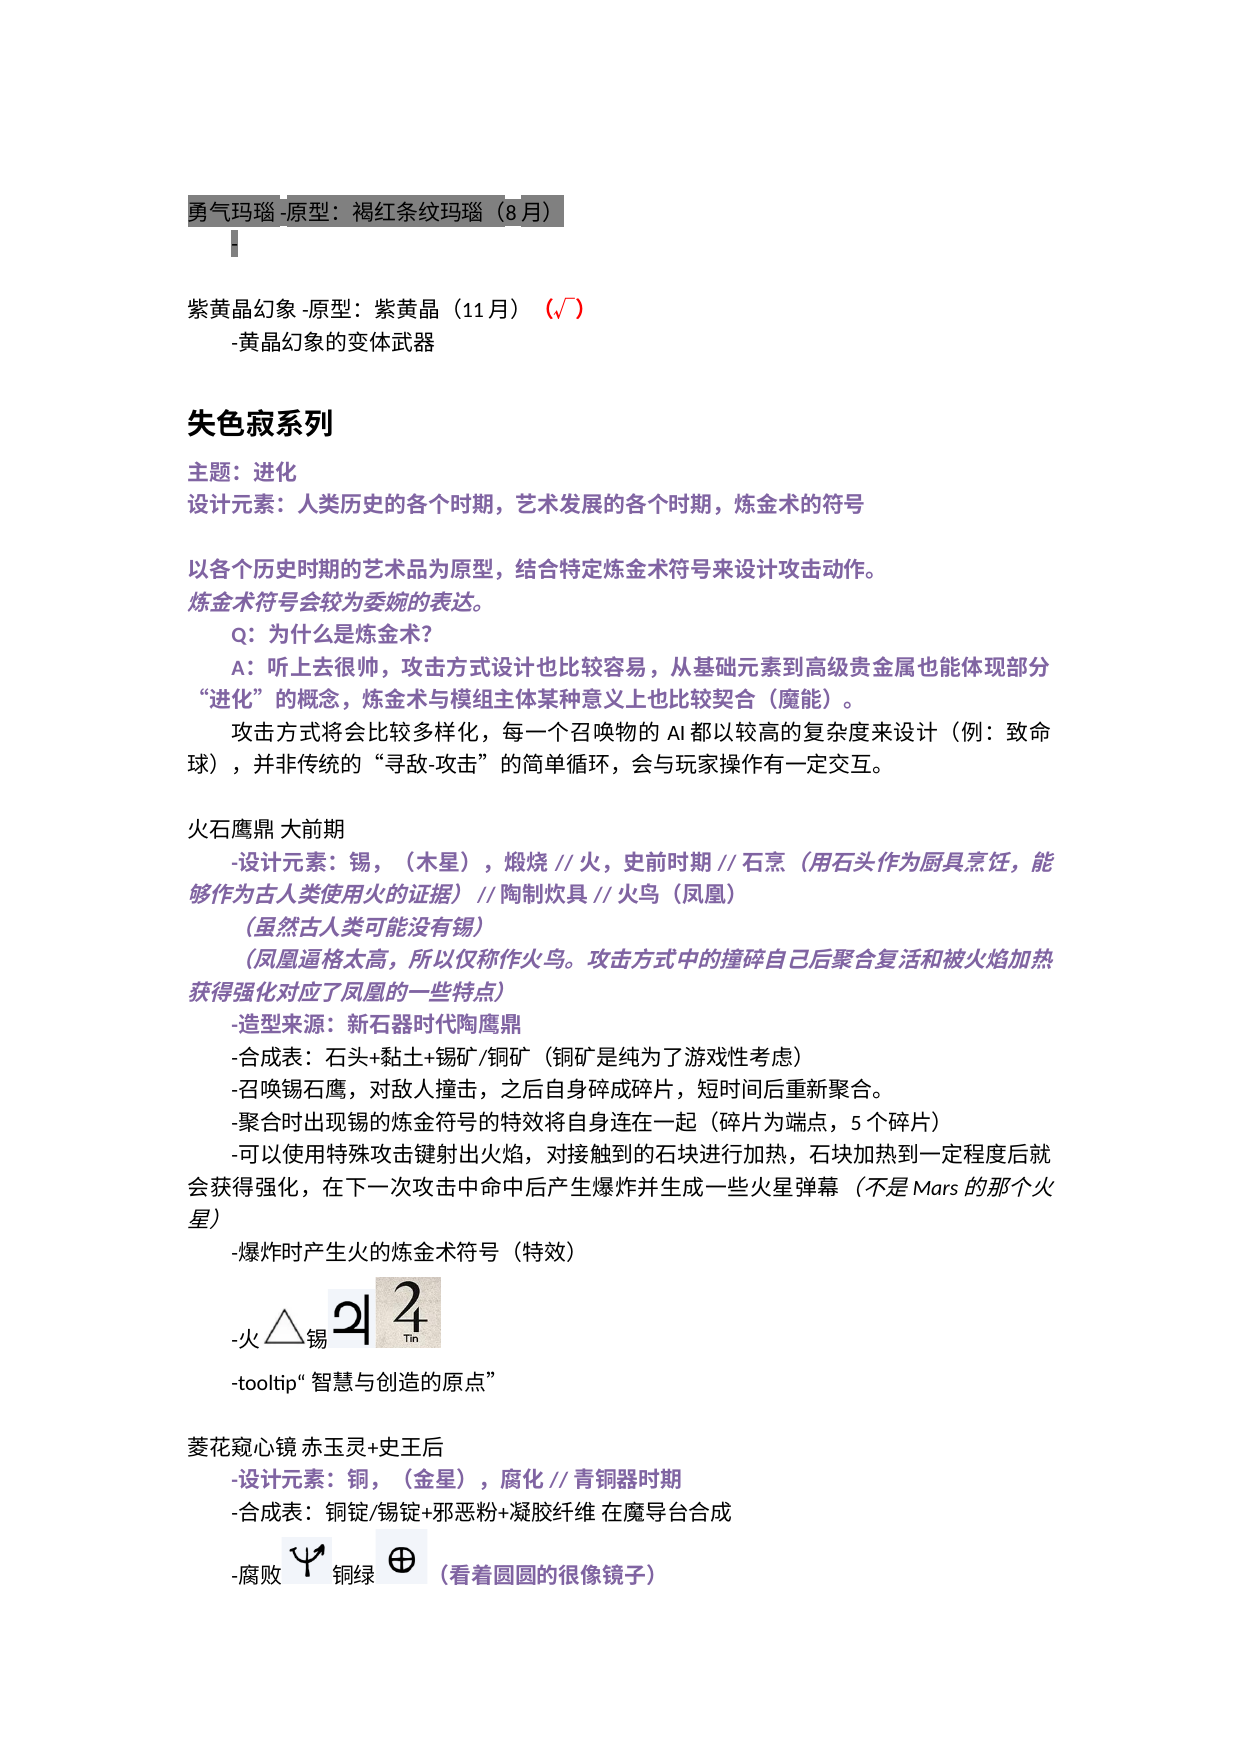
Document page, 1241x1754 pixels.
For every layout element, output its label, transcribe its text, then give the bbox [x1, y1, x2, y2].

text 以各个历史时期的艺术品为原型，结合特定炼金术符号来设计攻击动作。 [187, 552, 1053, 584]
picture [281, 1537, 332, 1584]
text 主题：进化 [187, 454, 1053, 487]
text -黄晶幻象的变体武器 [187, 324, 1053, 357]
text 炼金术符号会较为委婉的表达。 [187, 584, 1053, 617]
text Q：为什么是炼金术？ [187, 617, 1053, 649]
text 菱花窥心镜 赤玉灵+史王后 [187, 1429, 1053, 1462]
text - [187, 227, 1053, 259]
text -tooltip“ 智慧与创造的原点” [187, 1364, 1053, 1397]
text -设计元素：铜，（金星），腐化 // 青铜器时期 [187, 1462, 1053, 1494]
text （凤凰逼格太高，所以仅称作火鸟。攻击方式中的撞碎自己后聚合复活和被火焰加热获得强化对应了凤凰的一些特点） [187, 942, 1053, 1007]
text -爆炸时产生火的炼金术符号（特效） [187, 1234, 1053, 1267]
text -腐败铜绿（看着圆圆的很像镜子） [187, 1527, 1053, 1592]
text 火石鹰鼎 大前期 [187, 812, 1053, 844]
text 设计元素：人类历史的各个时期，艺术发展的各个时期，炼金术的符号 [187, 487, 1053, 519]
text -可以使用特殊攻击键射出火焰，对接触到的石块进行加热，石块加热到一定程度后就会获得强化，在下一次攻击中命中后产生爆炸并生成一些火星弹幕（不是Mars的那个火星） [187, 1137, 1053, 1234]
text -火锡 [187, 1267, 1053, 1364]
picture [259, 1306, 307, 1348]
text （虽然古人类可能没有锡） [187, 909, 1053, 942]
text 攻击方式将会比较多样化，每一个召唤物的AI都以较高的复杂度来设计（例：致命球），并非传统的“寻敌-攻击”的简单循环，会与玩家操作有一定交互。 [187, 714, 1053, 779]
text -聚合时出现锡的炼金符号的特效将自身连在一起（碎片为端点，5个碎片） [187, 1104, 1053, 1137]
text -造型来源：新石器时代陶鹰鼎 [187, 1007, 1053, 1039]
text -合成表：石头+黏土+锡矿/铜矿（铜矿是纯为了游戏性考虑） [187, 1039, 1053, 1072]
picture [327, 1277, 441, 1348]
text -设计元素：锡，（木星），煅烧 // 火，史前时期 // 石烹（用石头作为厨具烹饪，能够作为古人类使用火的证据） // 陶制炊具 // 火鸟（凤凰） [187, 844, 1053, 909]
text -召唤锡石鹰，对敌人撞击，之后自身碎成碎片，短时间后重新聚合。 [187, 1072, 1053, 1104]
text -合成表：铜锭/锡锭+邪恶粉+凝胶纤维 在魔导台合成 [187, 1494, 1053, 1527]
text 失色寂系列 [187, 389, 1053, 454]
text 勇气玛瑙 -原型：褐红条纹玛瑙（8月） [187, 194, 1053, 227]
text A：听上去很帅，攻击方式设计也比较容易，从基础元素到高级贵金属也能体现部分“进化”的概念，炼金术与模组主体某种意义上也比较契合（魔能）。 [187, 649, 1053, 714]
text 紫黄晶幻象 -原型：紫黄晶（11月）（√） [187, 292, 1053, 324]
picture [375, 1529, 428, 1584]
